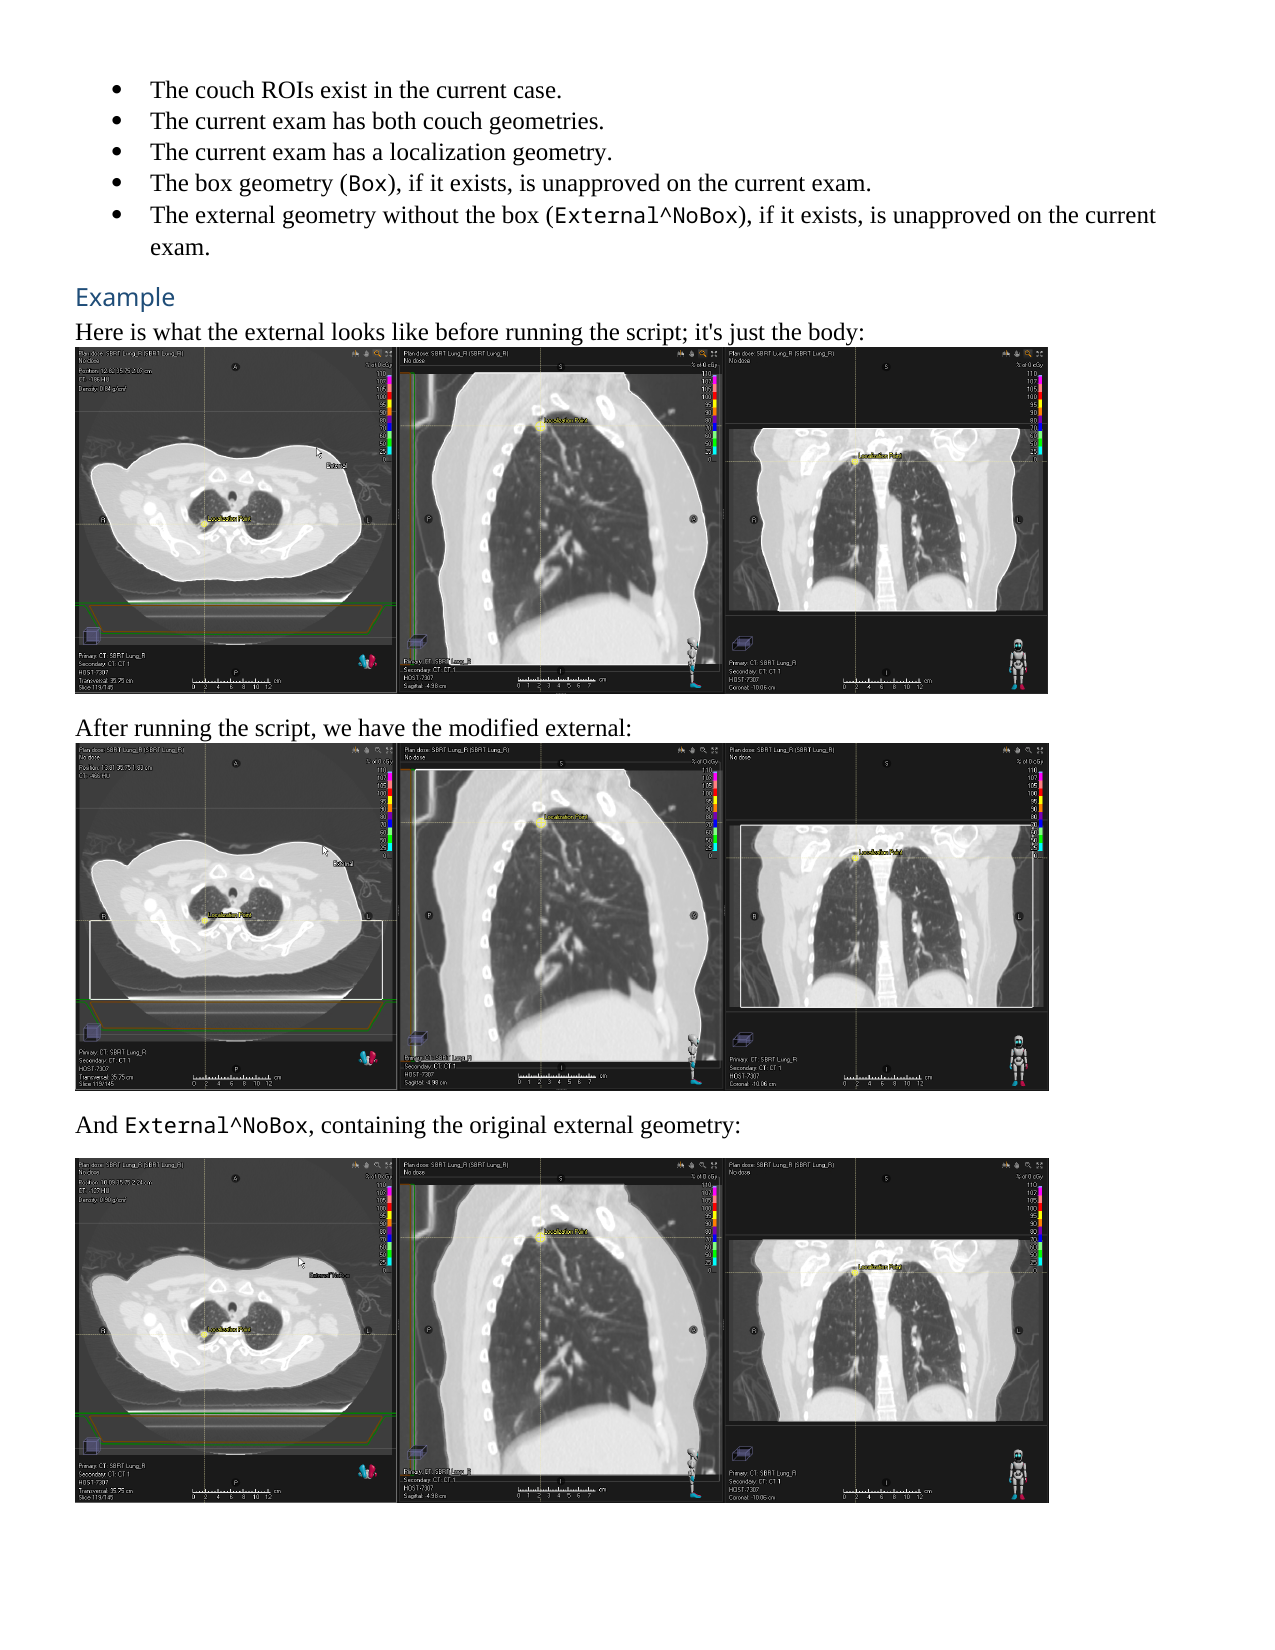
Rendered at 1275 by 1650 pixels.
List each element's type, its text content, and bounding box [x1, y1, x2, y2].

picture [75, 1158, 1049, 1503]
picture [75, 347, 1048, 694]
text And External^NoBox, containing the original external geometry: [75, 1110, 1200, 1139]
subtitle Example [75, 280, 1200, 314]
list The couch ROIs exist in the current case. [112, 75, 1200, 104]
list The box geometry (Box), if it exists, is unapproved on the current exam. [112, 168, 1200, 198]
picture [75, 743, 1049, 1091]
list The current exam has both couch geometries. [112, 106, 1200, 135]
list The external geometry without the box (External^NoBox), if it exists, is unapproved on the current exam. [112, 200, 1200, 261]
list The current exam has a localization geometry. [112, 137, 1200, 166]
